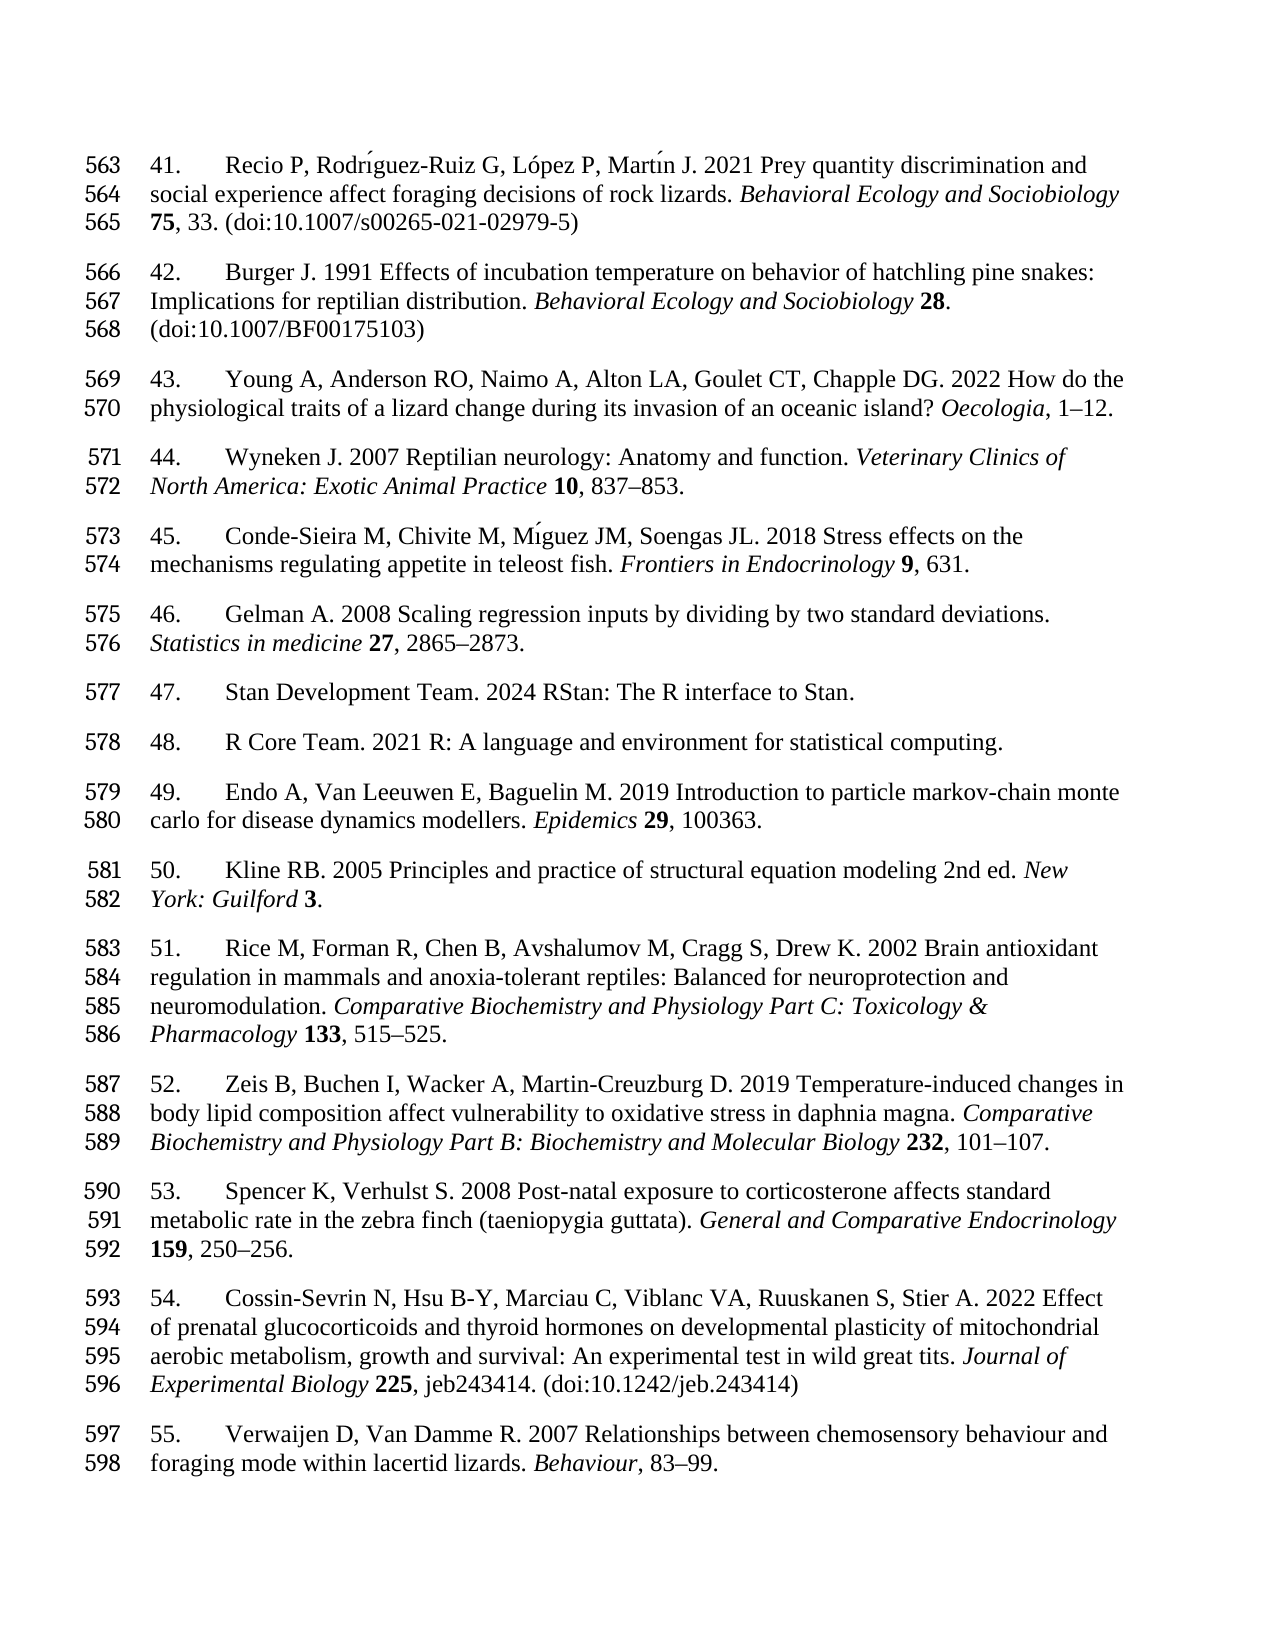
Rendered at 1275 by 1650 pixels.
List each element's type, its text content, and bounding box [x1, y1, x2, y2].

text 46. Gelman A. 2008 Scaling regression inputs by dividing by two standard deviations. Statistics in medicine 27, 2865–2873. [150, 599, 1125, 657]
text 49. Endo A, Van Leeuwen E, Baguelin M. 2019 Introduction to particle markov-chain monte carlo for disease dynamics modellers. Epidemics 29, 100363. [150, 777, 1125, 834]
text 42. Burger J. 1991 Effects of incubation temperature on behavior of hatchling pine snakes: Implications for reptilian distribution. Behavioral Ecology and Sociobiology 28. (doi:10.1007/BF00175103) [150, 257, 1125, 343]
text 55. Verwaijen D, Van Damme R. 2007 Relationships between chemosensory behaviour and foraging mode within lacertid lizards. Behaviour, 83–99. [150, 1419, 1125, 1477]
text 41. Recio P, Rodrı́guez-Ruiz G, López P, Martı́n J. 2021 Prey quantity discrimination and social experience affect foraging decisions of rock lizards. Behavioral Ecology and Sociobiology 75, 33. (doi:10.1007/s00265-021-02979-5) [150, 150, 1125, 236]
text 45. Conde-Sieira M, Chivite M, Mı́guez JM, Soengas JL. 2018 Stress effects on the mechanisms regulating appetite in teleost fish. Frontiers in Endocrinology 9, 631. [150, 521, 1125, 578]
text 43. Young A, Anderson RO, Naimo A, Alton LA, Goulet CT, Chapple DG. 2022 How do the physiological traits of a lizard change during its invasion of an oceanic island? Oecologia, 1–12. [150, 364, 1125, 422]
text 52. Zeis B, Buchen I, Wacker A, Martin-Creuzburg D. 2019 Temperature-induced changes in body lipid composition affect vulnerability to oxidative stress in daphnia magna. Comparative Biochemistry and Physiology Part B: Biochemistry and Molecular Biology 232, 101–107. [150, 1069, 1125, 1155]
text 51. Rice M, Forman R, Chen B, Avshalumov M, Cragg S, Drew K. 2002 Brain antioxidant regulation in mammals and anoxia-tolerant reptiles: Balanced for neuroprotection and neuromodulation. Comparative Biochemistry and Physiology Part C: Toxicology & Pharmacology 133, 515–525. [150, 933, 1125, 1048]
text 54. Cossin-Sevrin N, Hsu B-Y, Marciau C, Viblanc VA, Ruuskanen S, Stier A. 2022 Effect of prenatal glucocorticoids and thyroid hormones on developmental plasticity of mitochondrial aerobic metabolism, growth and survival: An experimental test in wild great tits. Journal of Experimental Biology 225, jeb243414. (doi:10.1242/jeb.243414) [150, 1283, 1125, 1398]
text 50. Kline RB. 2005 Principles and practice of structural equation modeling 2nd ed. New York: Guilford 3. [150, 855, 1125, 912]
text 47. Stan Development Team. 2024 RStan: The R interface to Stan. [150, 677, 1125, 706]
text 53. Spencer K, Verhulst S. 2008 Post-natal exposure to corticosterone affects standard metabolic rate in the zebra finch (taeniopygia guttata). General and Comparative Endocrinology 159, 250–256. [150, 1176, 1125, 1262]
text 44. Wyneken J. 2007 Reptilian neurology: Anatomy and function. Veterinary Clinics of North America: Exotic Animal Practice 10, 837–853. [150, 442, 1125, 500]
text 48. R Core Team. 2021 R: A language and environment for statistical computing. [150, 727, 1125, 756]
